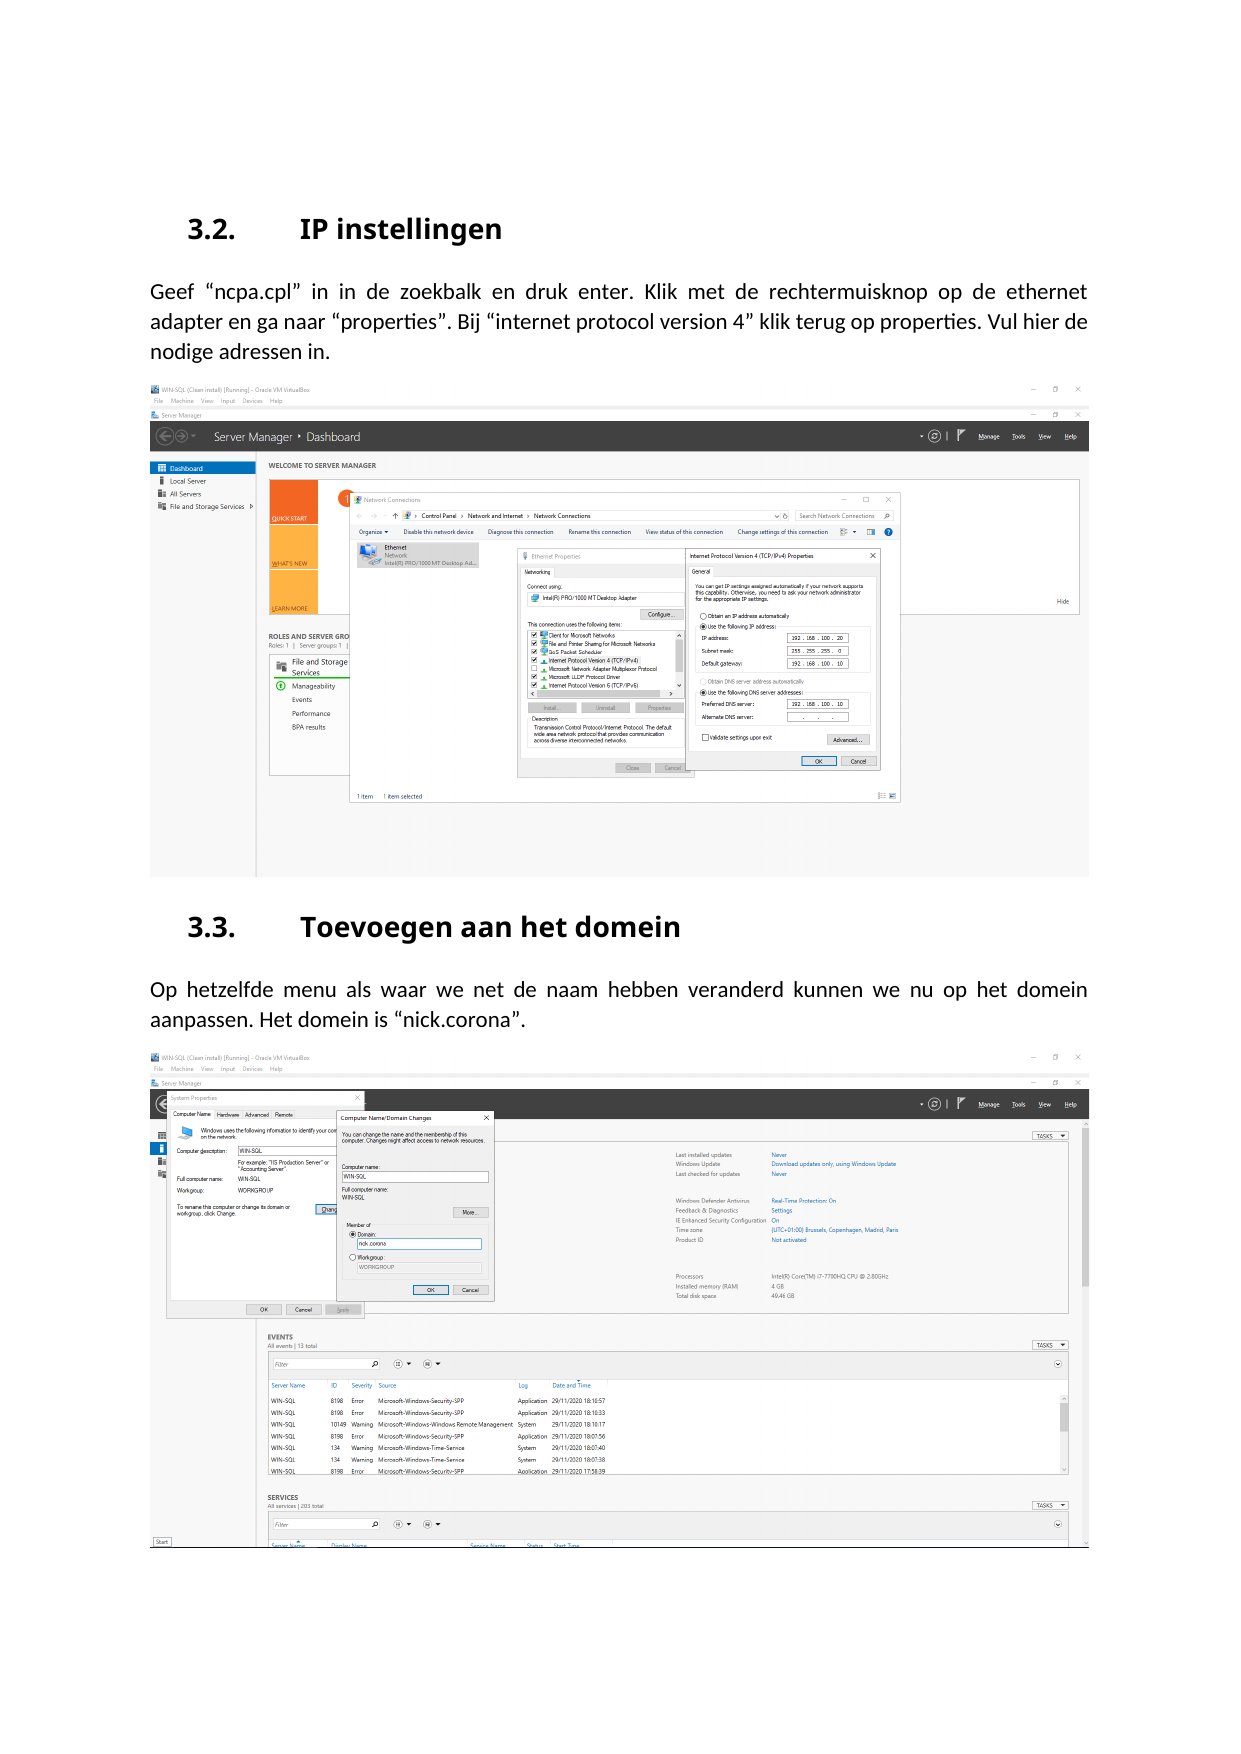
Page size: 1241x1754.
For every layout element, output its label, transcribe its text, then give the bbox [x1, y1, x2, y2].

picture [150, 384, 1089, 877]
subtitle Toevoegen aan het domein [187, 908, 1090, 946]
text Geef “ncpa.cpl” in in de zoekbalk en druk enter. Klik met de rechtermuisknop op de ethernet adapter en ga naar “properties”. Bij “internet protocol version 4” klik terug op properties. Vul hier de nodige adressen in. [150, 277, 1090, 365]
picture [150, 1052, 1090, 1548]
subtitle IP instellingen [187, 209, 1090, 248]
text Op hetzelfde menu als waar we net de naam hebben veranderd kunnen we nu op het domein aanpassen. Het domein is “nick.corona”. [150, 975, 1090, 1033]
